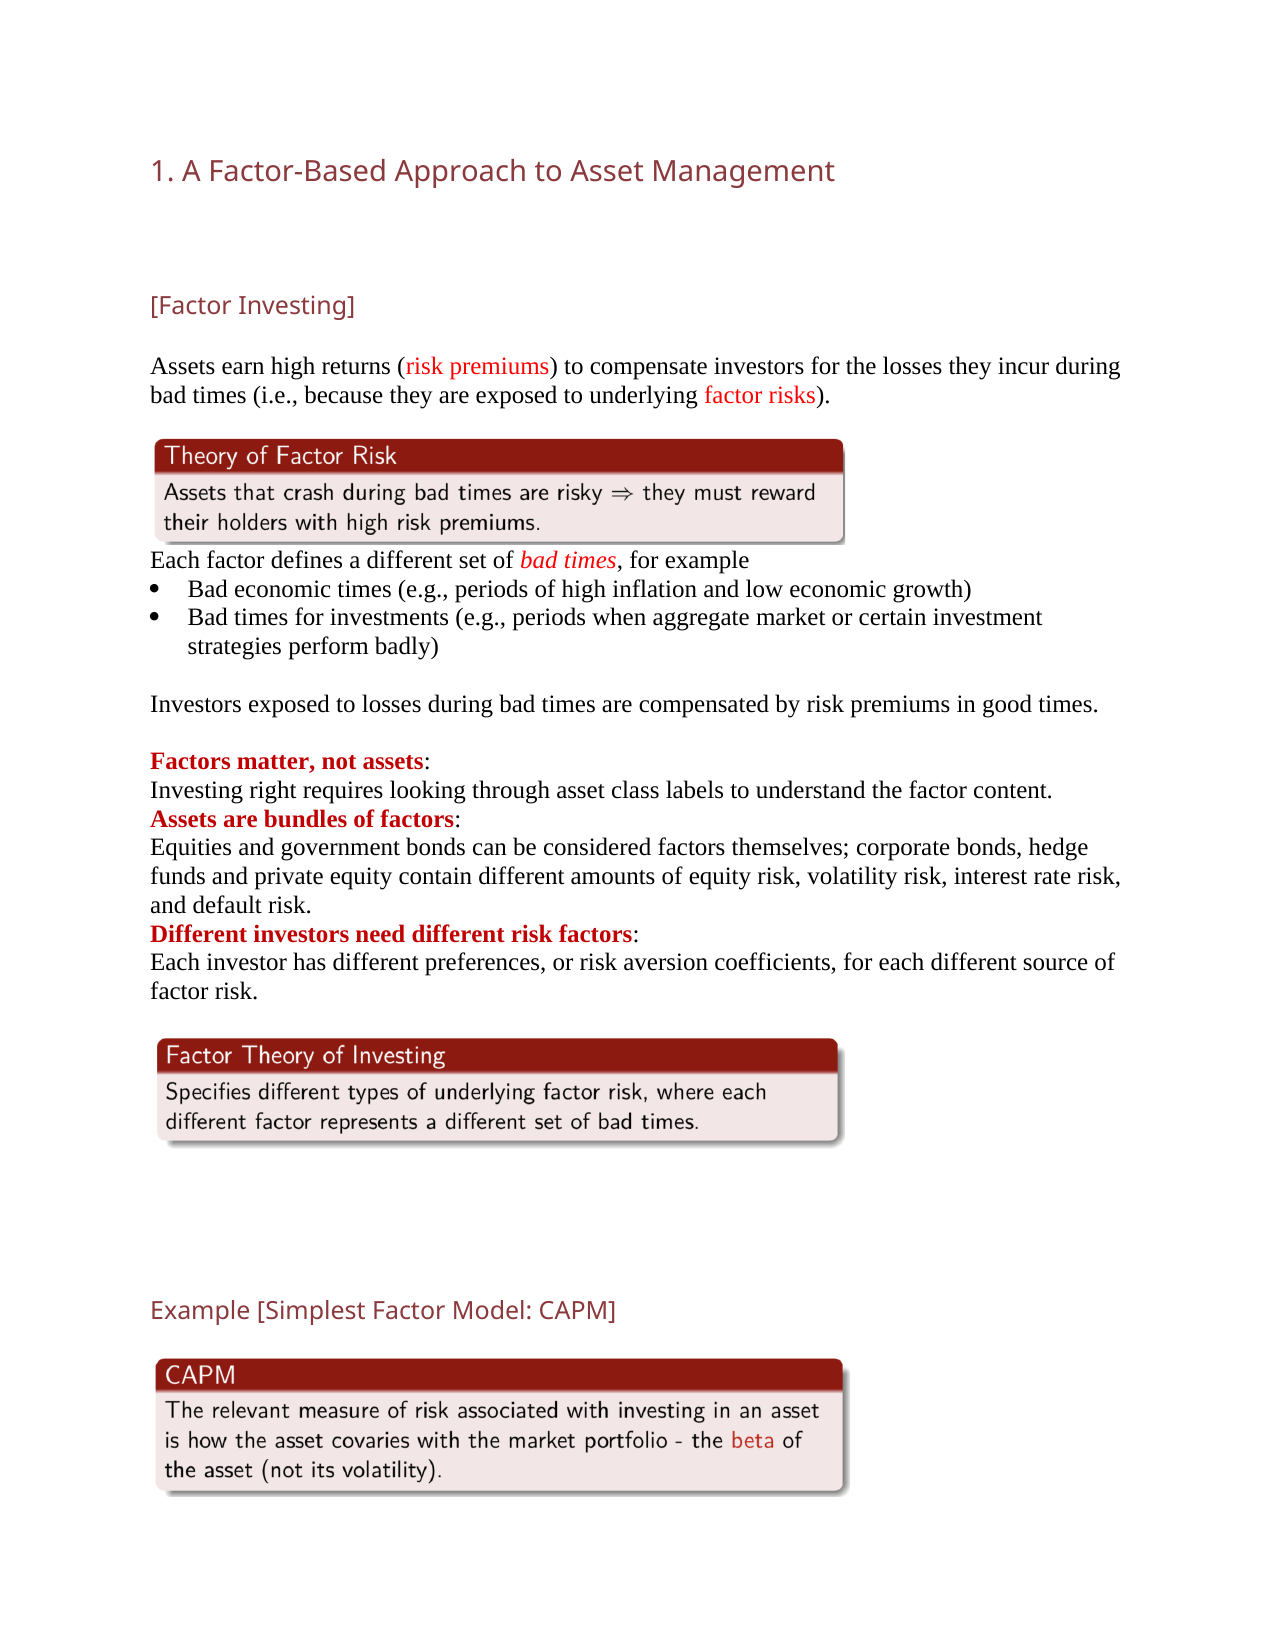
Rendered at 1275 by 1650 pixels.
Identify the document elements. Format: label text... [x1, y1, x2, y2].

text [Factor Investing] [150, 288, 1125, 322]
list Bad times for investments (e.g., periods when aggregate market or certain investment strategies perform badly) [150, 602, 1125, 660]
picture [150, 1356, 851, 1497]
picture [150, 437, 846, 545]
text Different investors need different risk factors: [150, 919, 1125, 947]
text Factors matter, not assets: [150, 746, 1125, 775]
text Assets earn high returns (risk premiums) to compensate investors for the losses they incur during bad times (i.e., because they are exposed to underlying factor risks). [150, 351, 1125, 408]
text 1. A Factor-Based Approach to Asset Management [150, 150, 1125, 190]
text Each factor defines a different set of bad times, for example [150, 545, 1125, 574]
list Bad economic times (e.g., periods of high inflation and low economic growth) [150, 574, 1125, 602]
text Each investor has different preferences, or risk aversion coefficients, for each different source of factor risk. [150, 947, 1125, 1005]
text Assets are bundles of factors: [150, 804, 1125, 832]
text Investors exposed to losses during bad times are compensated by risk premiums in good times. [150, 689, 1125, 717]
picture [150, 1033, 846, 1149]
text Equities and government bonds can be considered factors themselves; corporate bonds, hedge funds and private equity contain different amounts of equity risk, volatility risk, interest rate risk, and default risk. [150, 832, 1125, 919]
text Investing right requires looking through asset class labels to understand the factor content. [150, 775, 1125, 804]
text Example [Simplest Factor Model: CAPM] [150, 1293, 1125, 1327]
